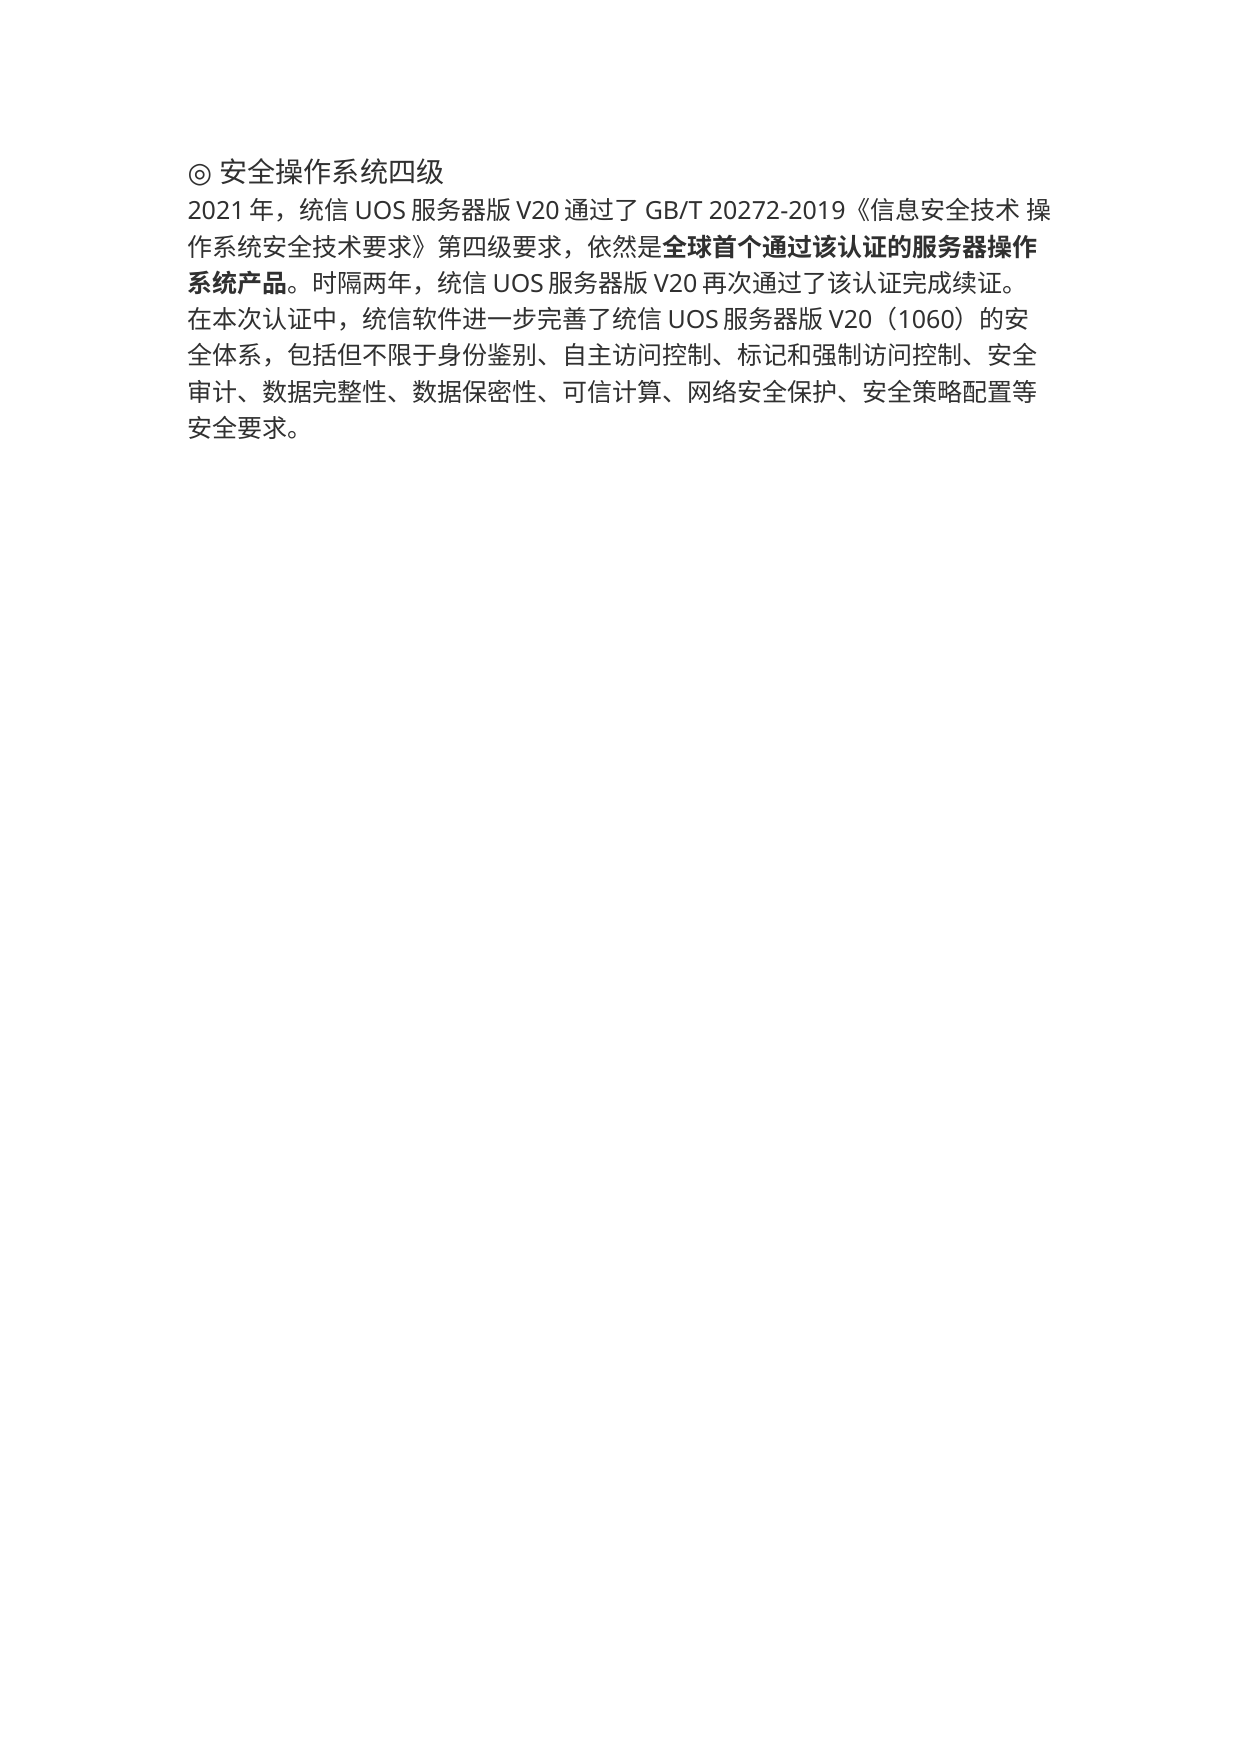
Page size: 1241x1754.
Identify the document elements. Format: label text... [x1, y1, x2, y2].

text 2021年，统信UOS服务器版V20通过了GB/T 20272-2019《信息安全技术 操作系统安全技术要求》第四级要求，依然是全球首个通过该认证的服务器操作系统产品。时隔两年，统信UOS服务器版V20再次通过了该认证完成续证。 [187, 191, 1053, 299]
text ◎ 安全操作系统四级 [187, 150, 1053, 191]
text 在本次认证中，统信软件进一步完善了统信UOS服务器版V20（1060）的安全体系，包括但不限于身份鉴别、自主访问控制、标记和强制访问控制、安全审计、数据完整性、数据保密性、可信计算、网络安全保护、安全策略配置等安全要求。 [187, 299, 1053, 444]
